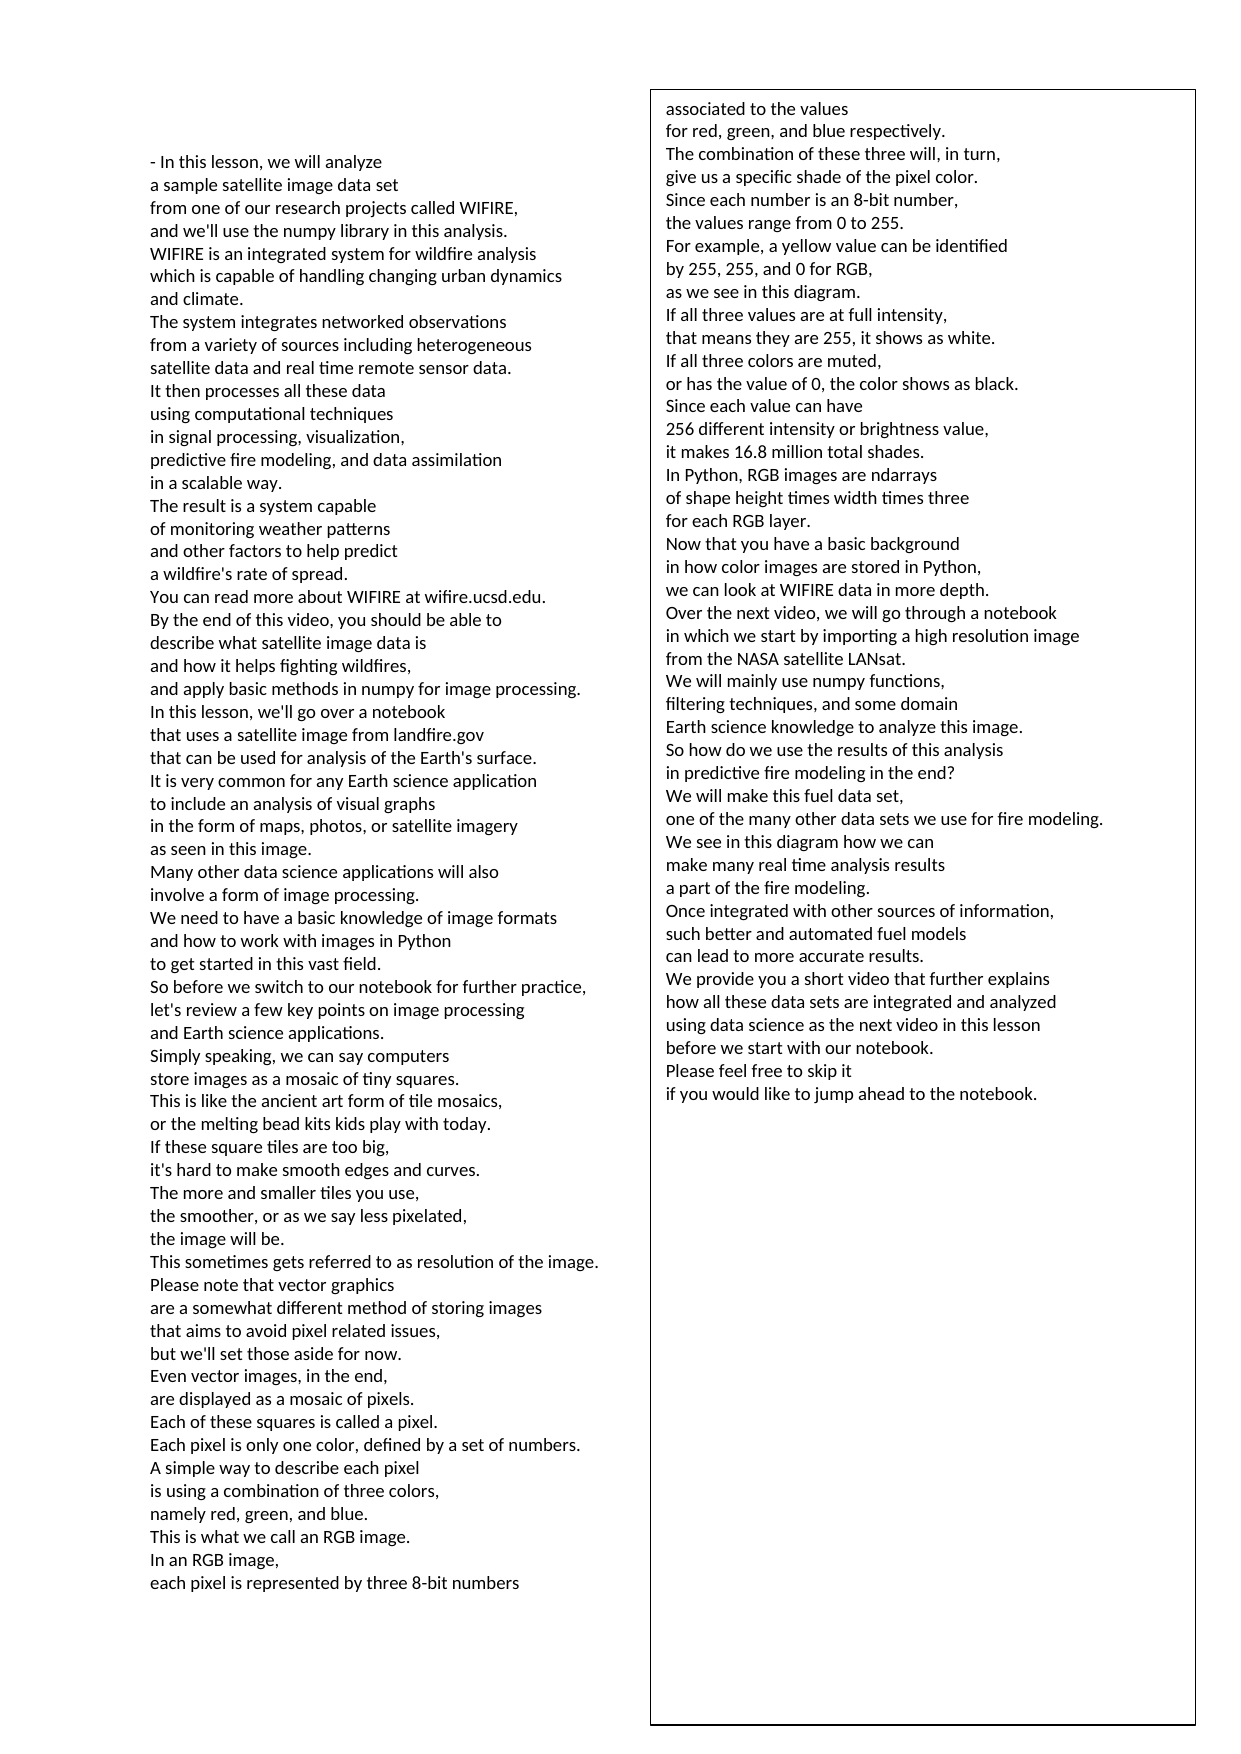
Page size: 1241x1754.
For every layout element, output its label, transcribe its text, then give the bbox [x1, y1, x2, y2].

text are a somewhat different method of storing images [150, 1296, 650, 1319]
text or the melting bead kits kids play with today. [150, 1112, 650, 1135]
text let's review a few key points on image processing [150, 998, 650, 1021]
text and apply basic methods in numpy for image processing. [150, 677, 650, 700]
text Many other data science applications will also [150, 860, 650, 883]
text in the form of maps, photos, or satellite imagery [150, 814, 650, 837]
text This sometimes gets referred to as resolution of the image. [150, 1250, 650, 1273]
text of monitoring weather patterns [150, 517, 650, 539]
text By the end of this video, you should be able to [150, 608, 650, 631]
text Simply speaking, we can say computers [150, 1044, 650, 1067]
text and Earth science applications. [150, 1021, 650, 1044]
text Even vector images, in the end, [150, 1364, 650, 1387]
text from one of our research projects called WIFIRE, [150, 196, 650, 219]
text that aims to avoid pixel related issues, [150, 1319, 650, 1342]
text and climate. [150, 287, 650, 310]
text So before we switch to our notebook for further practice, [150, 975, 650, 998]
text - In this lesson, we will analyze [150, 150, 650, 173]
text describe what satellite image data is [150, 631, 650, 654]
text to get started in this vast field. [150, 952, 650, 975]
text A simple way to describe each pixel [150, 1456, 650, 1479]
text that can be used for analysis of the Earth's surface. [150, 746, 650, 769]
text satellite data and real time remote sensor data. [150, 356, 650, 379]
text store images as a mosaic of tiny squares. [150, 1067, 650, 1089]
text which is capable of handling changing urban dynamics [150, 264, 650, 287]
text WIFIRE is an integrated system for wildfire analysis [150, 242, 650, 264]
text to include an analysis of visual graphs [150, 792, 650, 814]
text The system integrates networked observations [150, 310, 650, 333]
text is using a combination of three colors, [150, 1479, 650, 1502]
text The more and smaller tiles you use, [150, 1181, 650, 1204]
text each pixel is represented by three 8-bit numbers [150, 1571, 650, 1594]
text Each of these squares is called a pixel. [150, 1410, 650, 1433]
text in signal processing, visualization, [150, 425, 650, 448]
text using computational techniques [150, 402, 650, 425]
text predictive fire modeling, and data assimilation [150, 448, 650, 471]
text as seen in this image. [150, 837, 650, 860]
text and other factors to help predict [150, 539, 650, 562]
text but we'll set those aside for now. [150, 1342, 650, 1364]
text Please note that vector graphics [150, 1273, 650, 1296]
text We need to have a basic knowledge of image formats [150, 906, 650, 929]
text Each pixel is only one color, defined by a set of numbers. [150, 1433, 650, 1456]
text it's hard to make smooth edges and curves. [150, 1158, 650, 1181]
text and how to work with images in Python [150, 929, 650, 952]
text a wildfire's rate of spread. [150, 562, 650, 585]
text It is very common for any Earth science application [150, 769, 650, 792]
text and we'll use the numpy library in this analysis. [150, 219, 650, 242]
text It then processes all these data [150, 379, 650, 402]
text involve a form of image processing. [150, 883, 650, 906]
text In this lesson, we'll go over a notebook [150, 700, 650, 723]
text You can read more about WIFIRE at wifire.ucsd.edu. [150, 585, 650, 608]
text The result is a system capable [150, 494, 650, 517]
text from a variety of sources including heterogeneous [150, 333, 650, 356]
text This is what we call an RGB image. [150, 1525, 650, 1548]
text In an RGB image, [150, 1548, 650, 1571]
text that uses a satellite image from landfire.gov [150, 723, 650, 746]
text namely red, green, and blue. [150, 1502, 650, 1525]
text the smoother, or as we say less pixelated, [150, 1204, 650, 1227]
text and how it helps fighting wildfires, [150, 654, 650, 677]
text If these square tiles are too big, [150, 1135, 650, 1158]
text the image will be. [150, 1227, 650, 1250]
text This is like the ancient art form of tile mosaics, [150, 1089, 650, 1112]
text a sample satellite image data set [150, 173, 650, 196]
text in a scalable way. [150, 471, 650, 494]
text are displayed as a mosaic of pixels. [150, 1387, 650, 1410]
